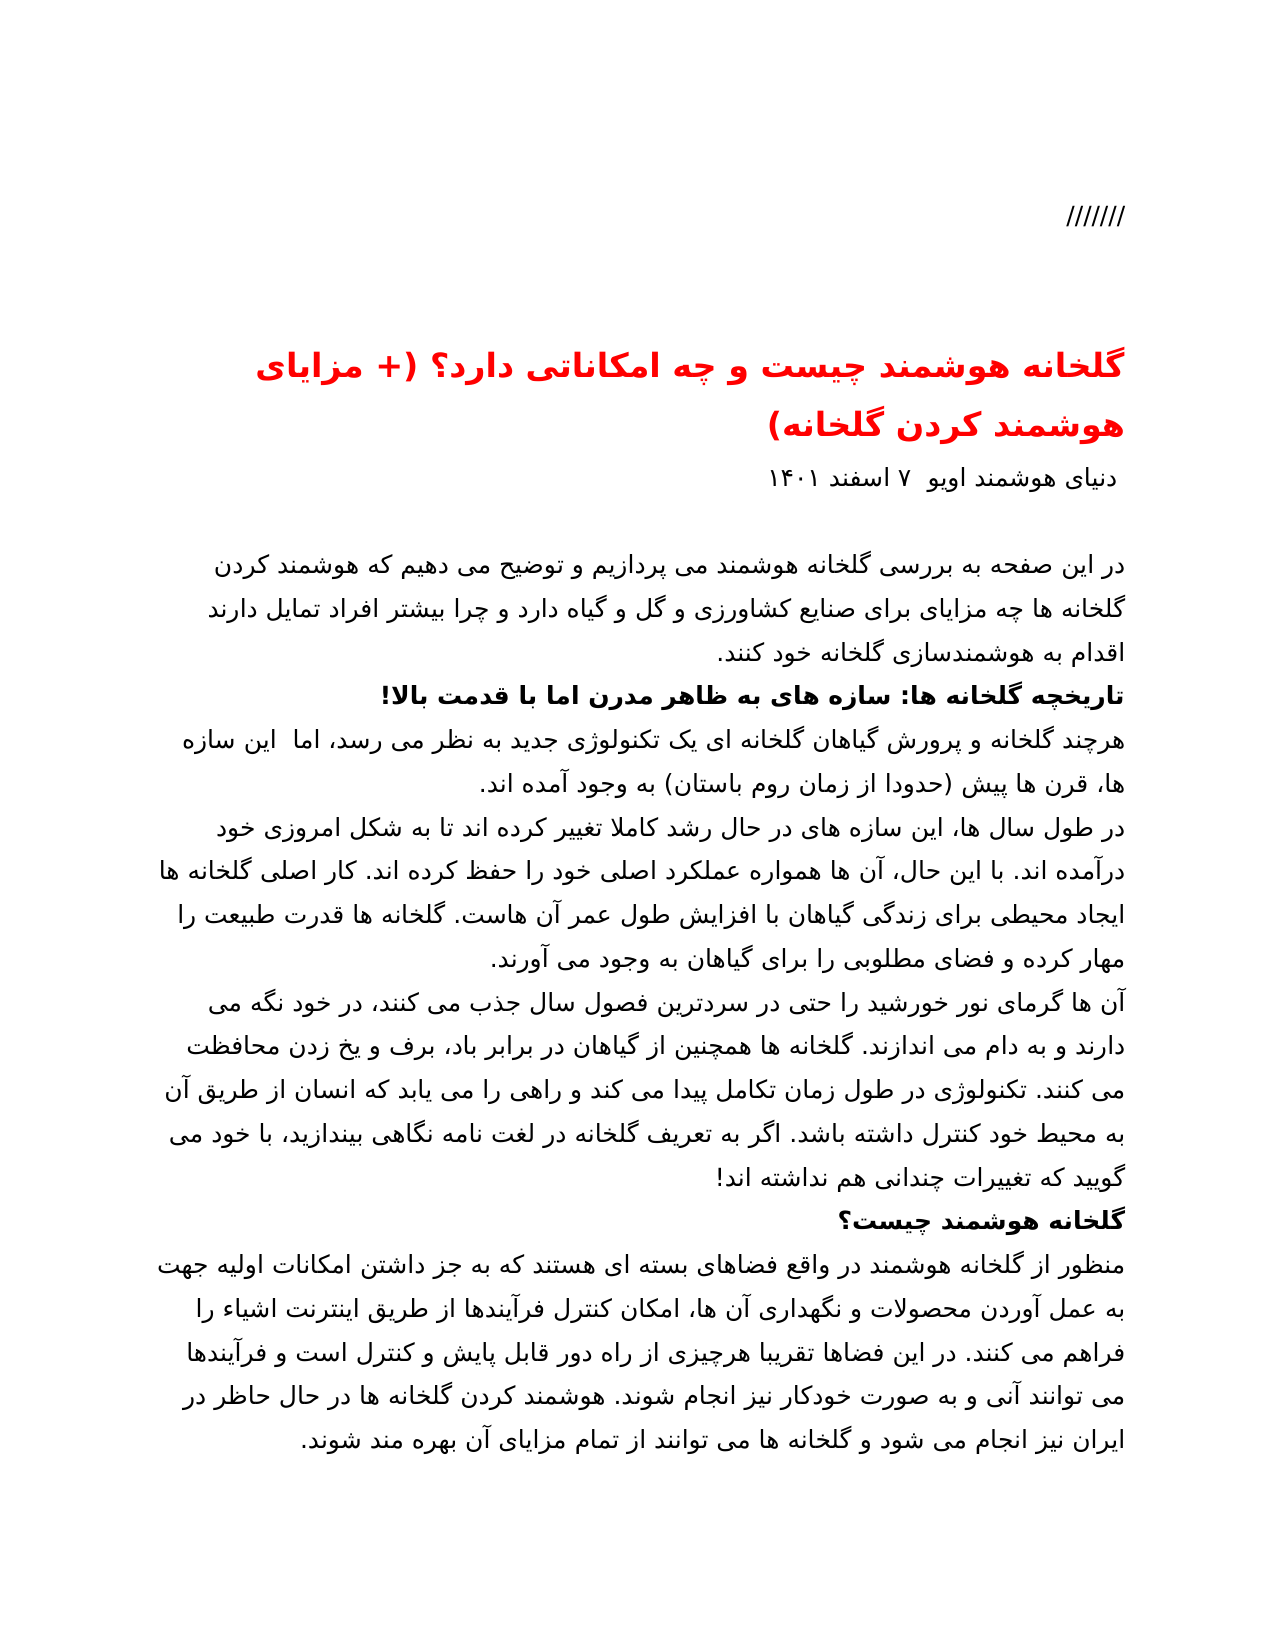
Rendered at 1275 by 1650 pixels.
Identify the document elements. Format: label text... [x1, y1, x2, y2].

text گلخانه هوشمند چیست و چه امکاناتی دارد؟ (+ مزایای هوشمند کردن گلخانه) [150, 347, 1125, 444]
text دنیای هوشمند اویو ۷ اسفند ۱۴۰۱ [150, 463, 1125, 492]
text هرچند گلخانه و پرورش گیاهان گلخانه ای یک تکنولوژی جدید به نظر می رسد، اما این سازه ها، قرن ها پیش (حدودا از زمان روم باستان) به وجود آمده اند. [150, 725, 1125, 798]
text منظور از گلخانه هوشمند در واقع فضاهای بسته ای هستند که به جز داشتن امکانات اولیه جهت به عمل آوردن محصولات و نگهداری آن ها، امکان کنترل فرآیندها از طریق اینترنت اشیاء را فراهم می کنند. در این فضاها تقریبا هرچیزی از راه دور قابل پایش و کنترل است و فرآیندها می توانند آنی و به صورت خودکار نیز انجام شوند. هوشمند کردن گلخانه ها در حال حاظر در ایران نیز انجام می شود و گلخانه ها می توانند از تمام مزایای آن بهره مند شوند. [150, 1250, 1125, 1454]
text در طول سال ها، این سازه های در حال رشد کاملا تغییر کرده اند تا به شکل امروزی خود درآمده اند. با این حال، آن ها همواره عملکرد اصلی خود را حفظ کرده اند. کار اصلی گلخانه ها ایجاد محیطی برای زندگی گیاهان با افزایش طول عمر آن هاست. گلخانه ها قدرت طبیعت را مهار کرده و فضای مطلوبی را برای گیاهان به وجود می آورند. [150, 813, 1125, 973]
text گلخانه هوشمند چیست؟ [150, 1206, 1125, 1236]
text تاریخچه گلخانه ها: سازه های به ظاهر مدرن اما با قدمت بالا! [150, 681, 1125, 711]
text /////// [150, 201, 1125, 230]
text آن ها گرمای نور خورشید را حتی در سردترین فصول سال جذب می کنند، در خود نگه می دارند و به دام می اندازند. گلخانه ها همچنین از گیاهان در برابر باد، برف و یخ زدن محافظت می کنند. تکنولوژی در طول زمان تکامل پیدا می کند و راهی را می یابد که انسان از طریق آن به محیط خود کنترل داشته باشد. اگر به تعریف گلخانه در لغت نامه نگاهی بیندازید، با خود می گویید که تغییرات چندانی هم نداشته اند! [150, 988, 1125, 1192]
text در این صفحه به بررسی گلخانه هوشمند می پردازیم و توضیح می دهیم که هوشمند کردن گلخانه ها چه مزایای برای صنایع کشاورزی و گل و گیاه دارد و چرا بیشتر افراد تمایل دارند اقدام به هوشمندسازی گلخانه خود کنند. [150, 550, 1125, 667]
